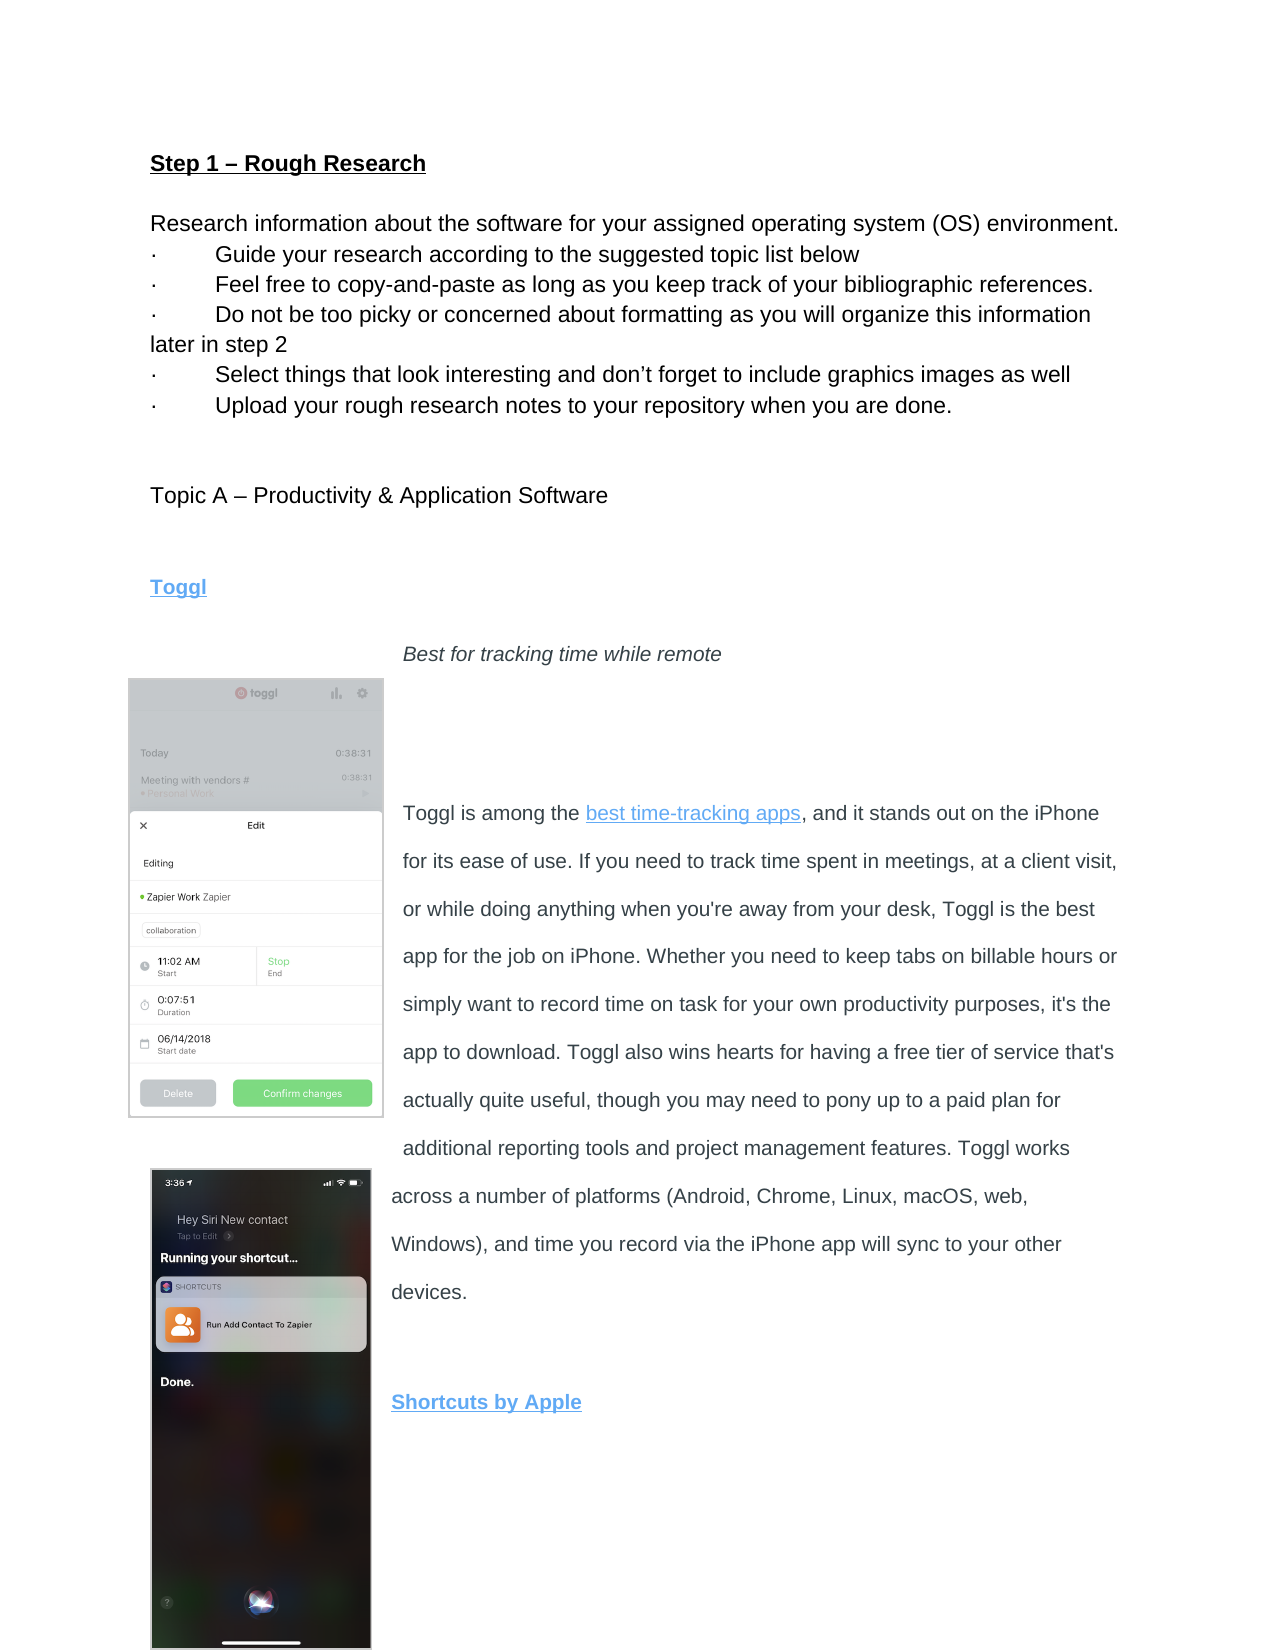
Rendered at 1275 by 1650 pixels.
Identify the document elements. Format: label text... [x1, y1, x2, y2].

picture [152, 1170, 371, 1648]
text · Upload your rough research notes to your repository when you are done. [150, 392, 1125, 418]
subtitle Toggl [150, 575, 1125, 599]
text · Do not be too picky or concerned about formatting as you will organize this information later in step 2 [150, 301, 1125, 358]
text Research information about the software for your assigned operating system (OS) environment. [150, 210, 1125, 237]
text · Feel free to copy-and-paste as long as you keep track of your bibliographic references. [150, 271, 1125, 297]
text Topic A – Productivity & Application Software [150, 482, 1125, 509]
subtitle Shortcuts by Apple [372, 1390, 1125, 1414]
text · Select things that look interesting and don’t forget to include graphics images as well [150, 361, 1125, 388]
text Step 1 – Rough Research [150, 150, 1125, 176]
text Toggl is among the best time-tracking apps, and it stands out on the iPhone for its ease of use. If you need to track time spent in meetings, at a client visit, or while doing anything when you're away from your desk, Toggl is the best app for the job on iPhone. Whether you need to keep tabs on billable hours or simply want to record time on task for your own productivity purposes, it's the app to download. Toggl also wins hearts for having a free tier of service that's actually quite useful, though you may need to pony up to a paid plan for additional reporting tools and project management features. Toggl works across a number of platforms (Android, Chrome, Linux, macOS, web, Windows), and time you record via the iPhone app will sync to your other devices. [150, 801, 1125, 1304]
text · Guide your research according to the suggested topic list below [150, 241, 1125, 267]
text Best for tracking time while remote [150, 642, 1125, 666]
picture [130, 680, 382, 1116]
